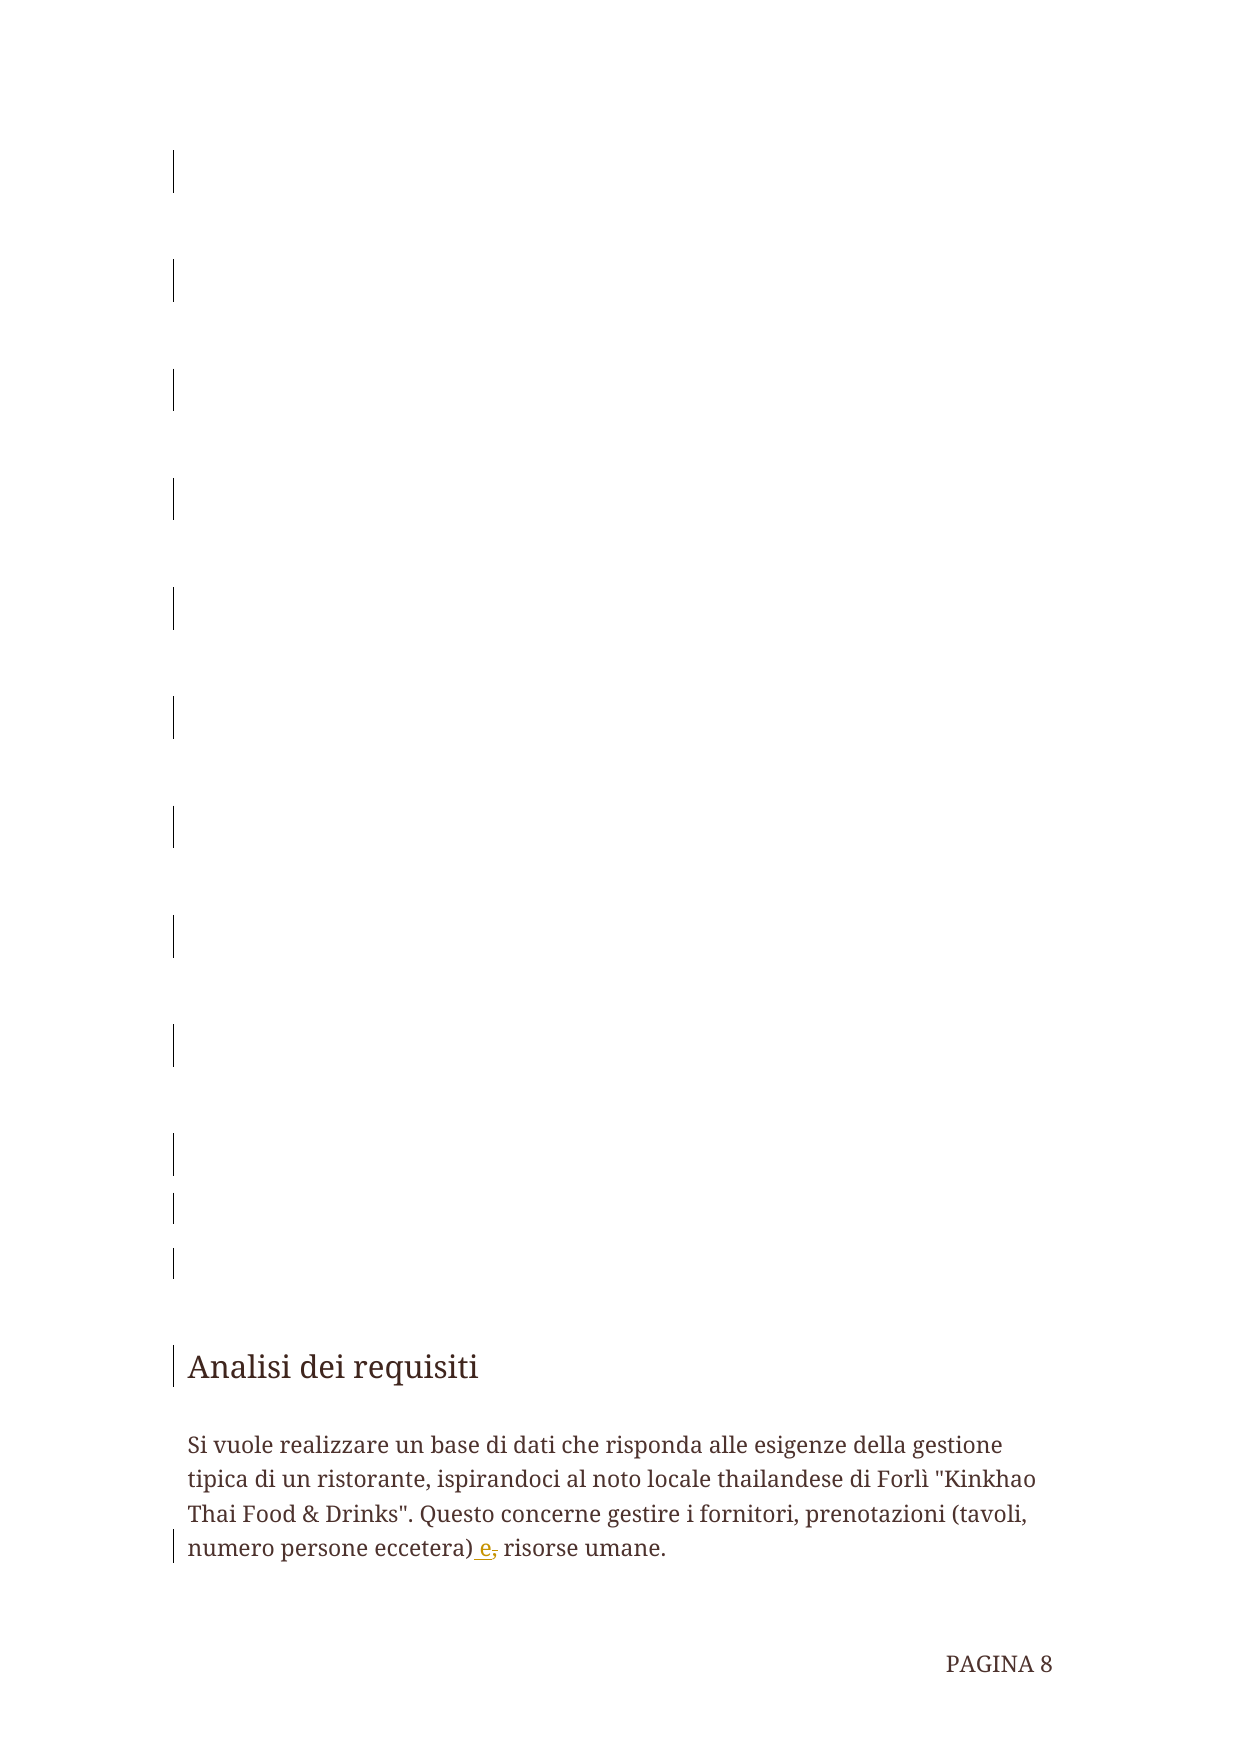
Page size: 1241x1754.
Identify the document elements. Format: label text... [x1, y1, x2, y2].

text Si vuole realizzare un base di dati che risponda alle esigenze della gestione tipica di un ristorante, ispirandoci al noto locale thailandese di Forlì "Kinkhao Thai Food & Drinks". Questo concerne gestire i fornitori, prenotazioni (tavoli, numero persone eccetera) risorse umane. [187, 1429, 1053, 1563]
subtitle Analisi dei requisiti [187, 1345, 1053, 1387]
